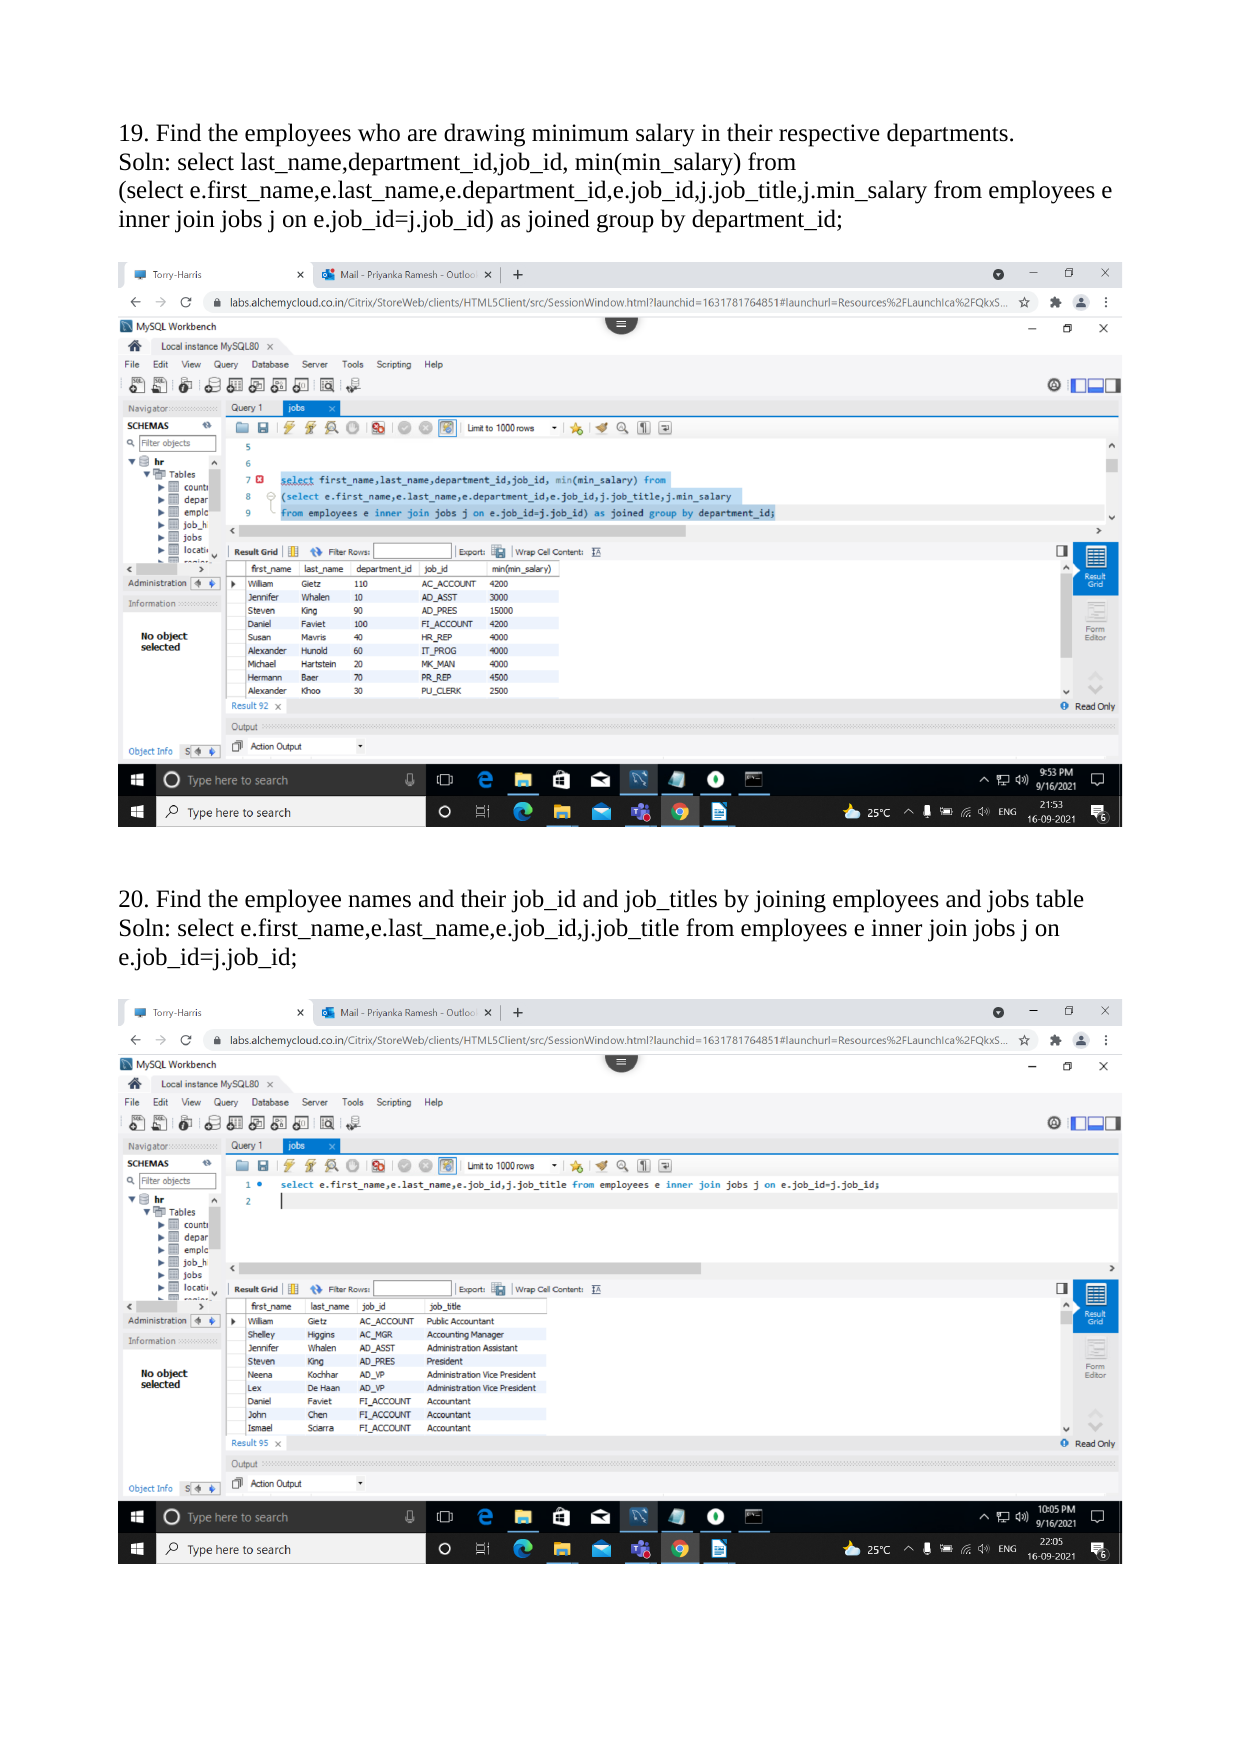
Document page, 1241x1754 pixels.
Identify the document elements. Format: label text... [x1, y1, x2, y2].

text 19. Find the employees who are drawing minimum salary in their respective departments. [118, 118, 1122, 147]
picture [118, 262, 1123, 827]
text Soln: select last_name,department_id,job_id, min(min_salary) from (select e.first_name,e.last_name,e.department_id,e.job_id,j.job_title,j.min_salary from employees e inner join jobs j on e.job_id=j.job_id) as joined group by department_id; [118, 147, 1122, 262]
text 20. Find the employee names and their job_id and job_titles by joining employees and jobs table [118, 884, 1122, 913]
text Soln: select e.first_name,e.last_name,e.job_id,j.job_title from employees e inner join jobs j on e.job_id=j.job_id; [118, 913, 1122, 970]
picture [118, 999, 1123, 1564]
